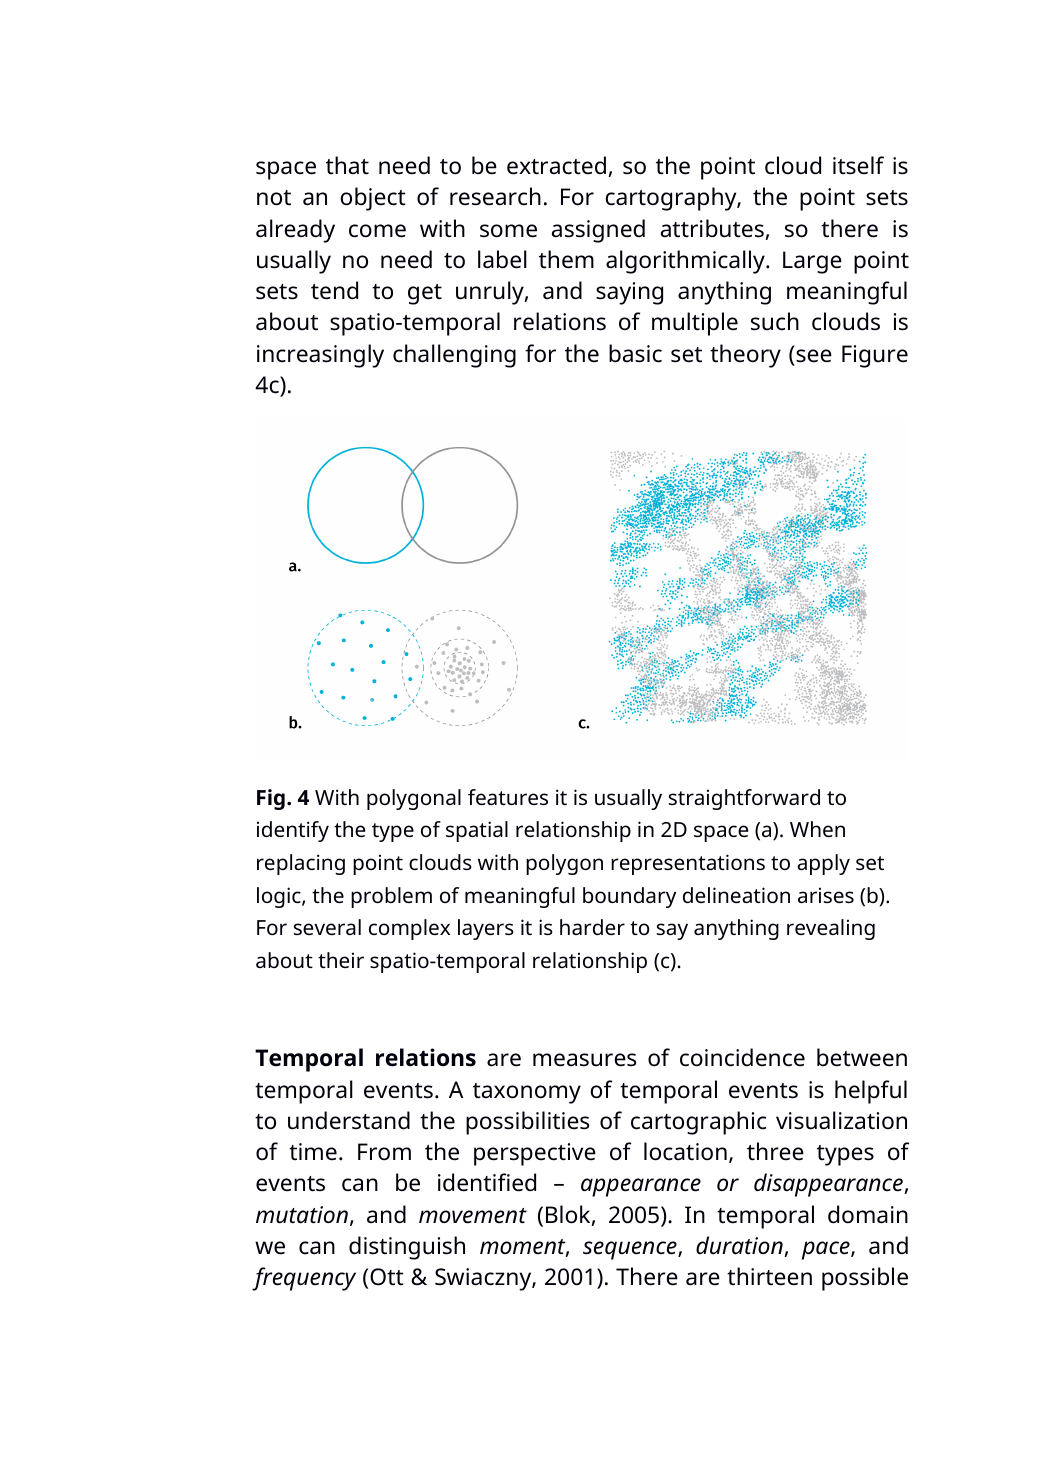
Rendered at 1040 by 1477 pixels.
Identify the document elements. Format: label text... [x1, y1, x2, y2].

picture [255, 418, 910, 760]
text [255, 150, 910, 400]
text Fig. 4 With polygonal features it is usually straightforward to identify the type of spatial relationship in 2D space (a). When replacing point clouds with polygon representations to apply set logic, the problem of meaningful boundary delineation arises (b). For several complex layers it is harder to say anything revealing about their spatio-temporal relationship (c). [255, 760, 910, 974]
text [255, 1042, 910, 1292]
